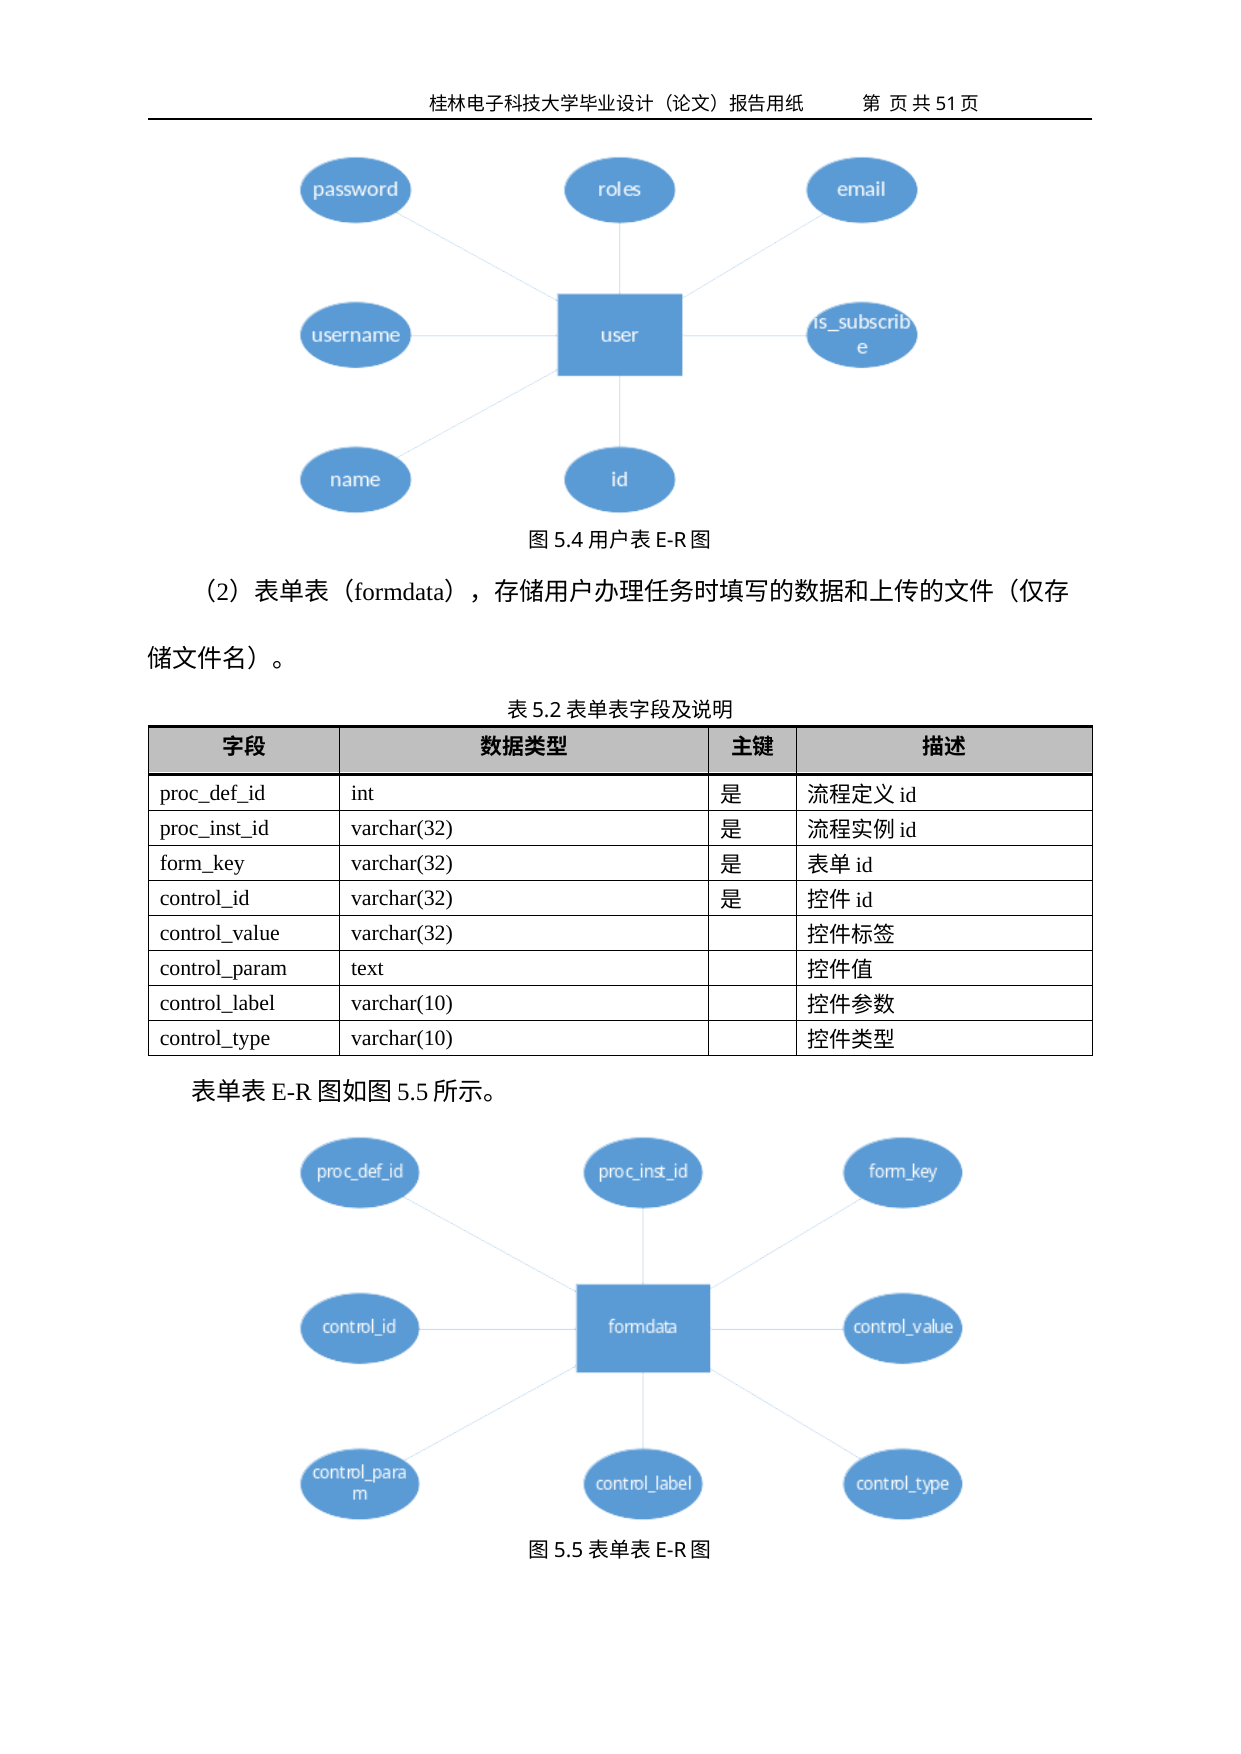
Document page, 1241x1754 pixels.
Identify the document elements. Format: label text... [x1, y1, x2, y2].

table_cell control_label [149, 986, 339, 1019]
table_cell 是 [709, 811, 796, 844]
table_cell control_type [149, 1021, 339, 1054]
table_cell varchar(32) [340, 916, 708, 949]
table_cell form_key [149, 846, 339, 879]
text 图5.4 用户表E-R图 [148, 521, 1092, 555]
table_cell [709, 916, 796, 949]
table_cell varchar(10) [340, 1021, 708, 1054]
table_cell 控件参数 [797, 986, 1092, 1019]
table_header 字段 [149, 728, 339, 772]
table_cell [709, 951, 796, 984]
table_cell 流程定义id [797, 776, 1092, 809]
table_cell int [340, 776, 708, 809]
table_header 主键 [709, 728, 796, 772]
text 表单表E-R图如图5.5所示。 [148, 1056, 1092, 1123]
table_cell [709, 1021, 796, 1054]
text 表5.2 表单表字段及说明 [148, 691, 1092, 725]
table_cell 流程实例id [797, 811, 1092, 844]
table_cell 控件类型 [797, 1021, 1092, 1054]
table_cell varchar(32) [340, 881, 708, 914]
table_cell proc_inst_id [149, 811, 339, 844]
table_cell 是 [709, 846, 796, 879]
table_cell 是 [709, 776, 796, 809]
table_cell control_param [149, 951, 339, 984]
table_cell varchar(10) [340, 986, 708, 1019]
table_cell 控件id [797, 881, 1092, 914]
text 图5.5 表单表E-R图 [148, 1531, 1092, 1565]
table_cell varchar(32) [340, 846, 708, 879]
table_cell 控件值 [797, 951, 1092, 984]
table_cell [709, 986, 796, 1019]
table_cell proc_def_id [149, 776, 339, 809]
text （2）表单表（formdata），存储用户办理任务时填写的数据和上传的文件（仅存储文件名）。 [148, 555, 1092, 691]
table_cell 表单id [797, 846, 1092, 879]
table_header 数据类型 [340, 728, 708, 772]
table_cell 控件标签 [797, 916, 1092, 949]
table_cell control_id [149, 881, 339, 914]
table_cell text [340, 951, 708, 984]
table_cell control_value [149, 916, 339, 949]
table_cell 是 [709, 881, 796, 914]
table_cell varchar(32) [340, 811, 708, 844]
table_header 描述 [797, 728, 1092, 772]
